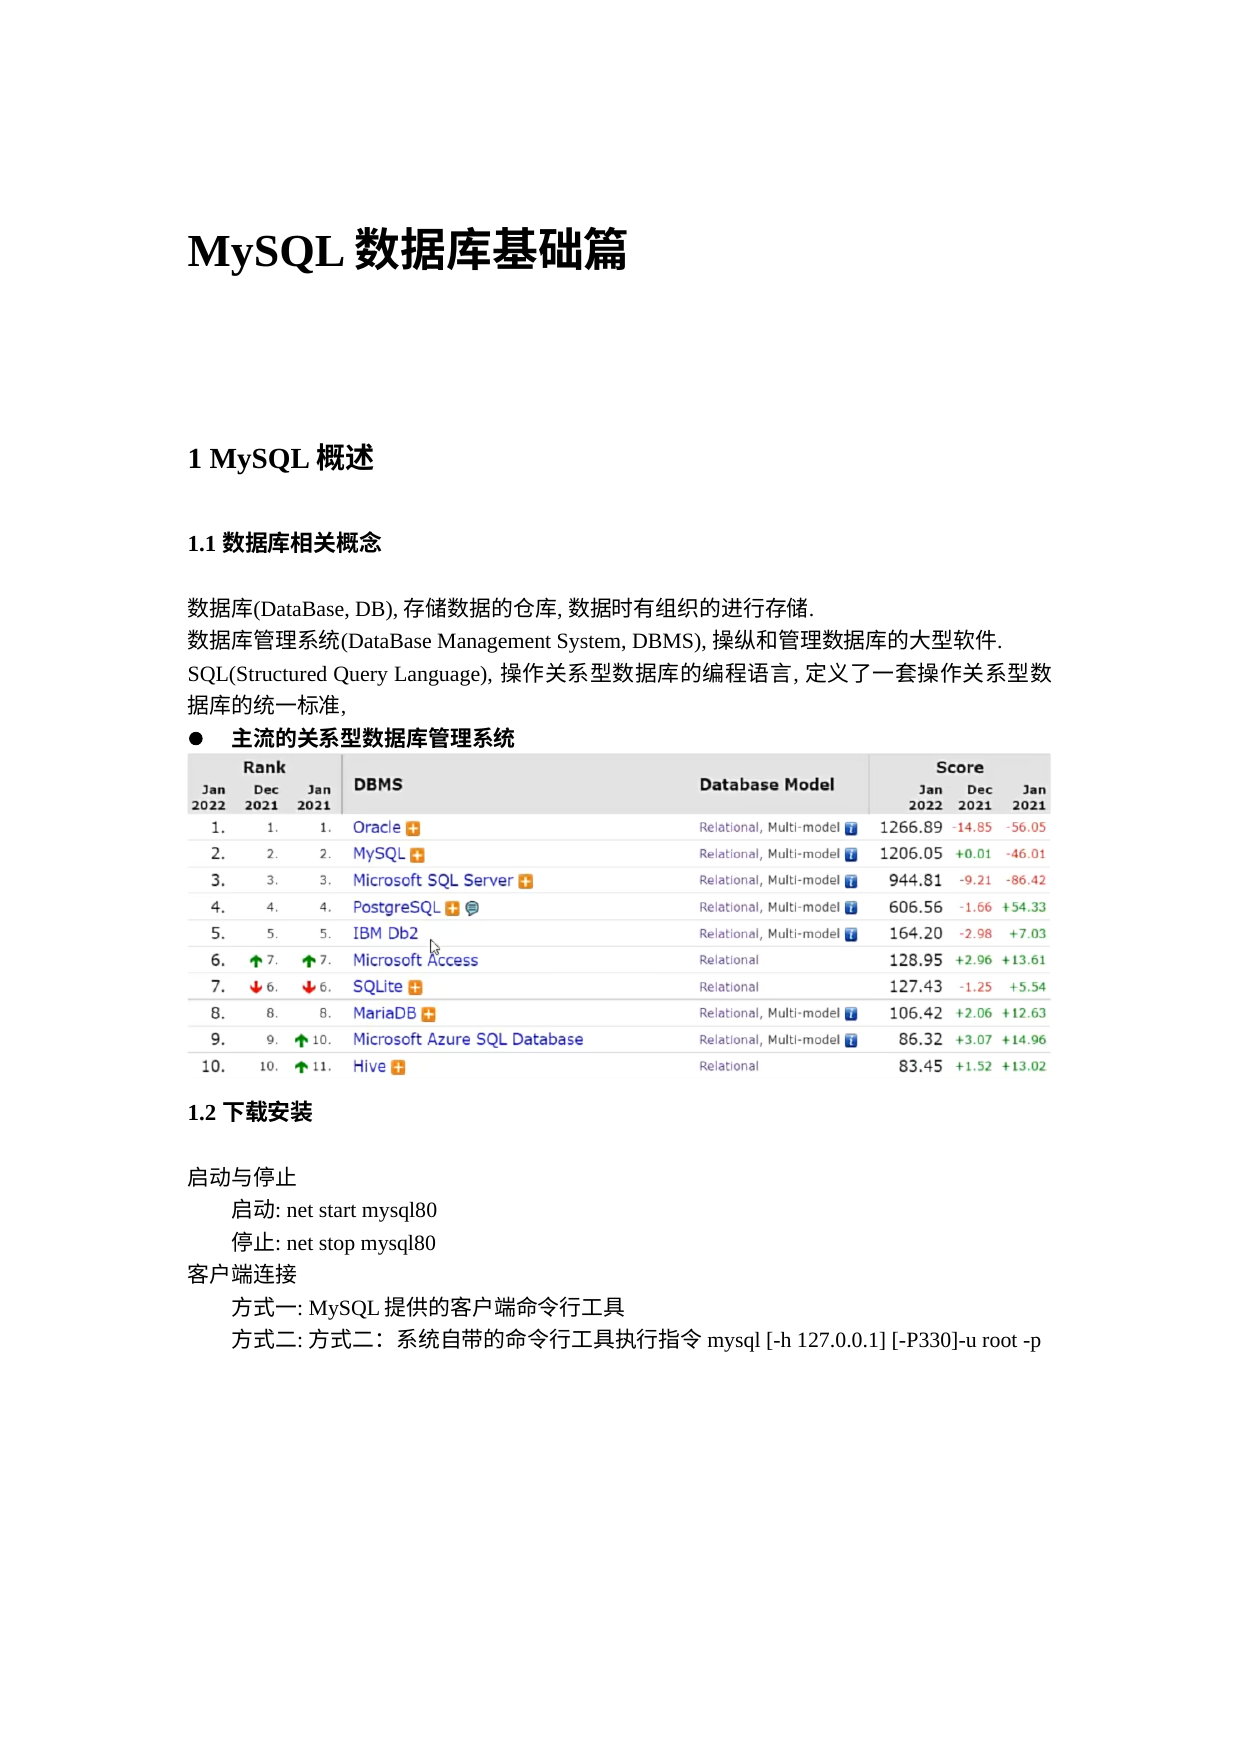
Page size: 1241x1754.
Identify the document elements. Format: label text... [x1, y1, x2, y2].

text 方式二: 方式二：系统自带的命令行工具执行指令 mysql [-h 127.0.0.1] [-P330]-u root -p [231, 1322, 1053, 1354]
text 数据库(DataBase, DB), 存储数据的仓库, 数据时有组织的进行存储. [187, 591, 1053, 623]
subtitle 1 MySQL概述 [187, 423, 1053, 488]
text 停止: net stop mysql80 [231, 1224, 1053, 1257]
subtitle 1.1 数据库相关概念 [187, 509, 1053, 574]
text 方式一: MySQL提供的客户端命令行工具 [231, 1289, 1053, 1322]
subtitle 1.2 下载安装 [187, 1078, 1053, 1143]
subtitle MySQL数据库基础篇 [187, 197, 1053, 295]
text SQL(Structured Query Language), 操作关系型数据库的编程语言, 定义了一套操作关系型数据库的统一标准, [187, 656, 1053, 721]
text 数据库管理系统(DataBase Management System, DBMS), 操纵和管理数据库的大型软件. [187, 623, 1053, 656]
text 启动与停止 [187, 1159, 1053, 1192]
list 主流的关系型数据库管理系统 [187, 721, 1053, 753]
picture [187, 753, 1053, 1078]
text 客户端连接 [187, 1257, 1053, 1289]
text 启动: net start mysql80 [231, 1192, 1053, 1224]
